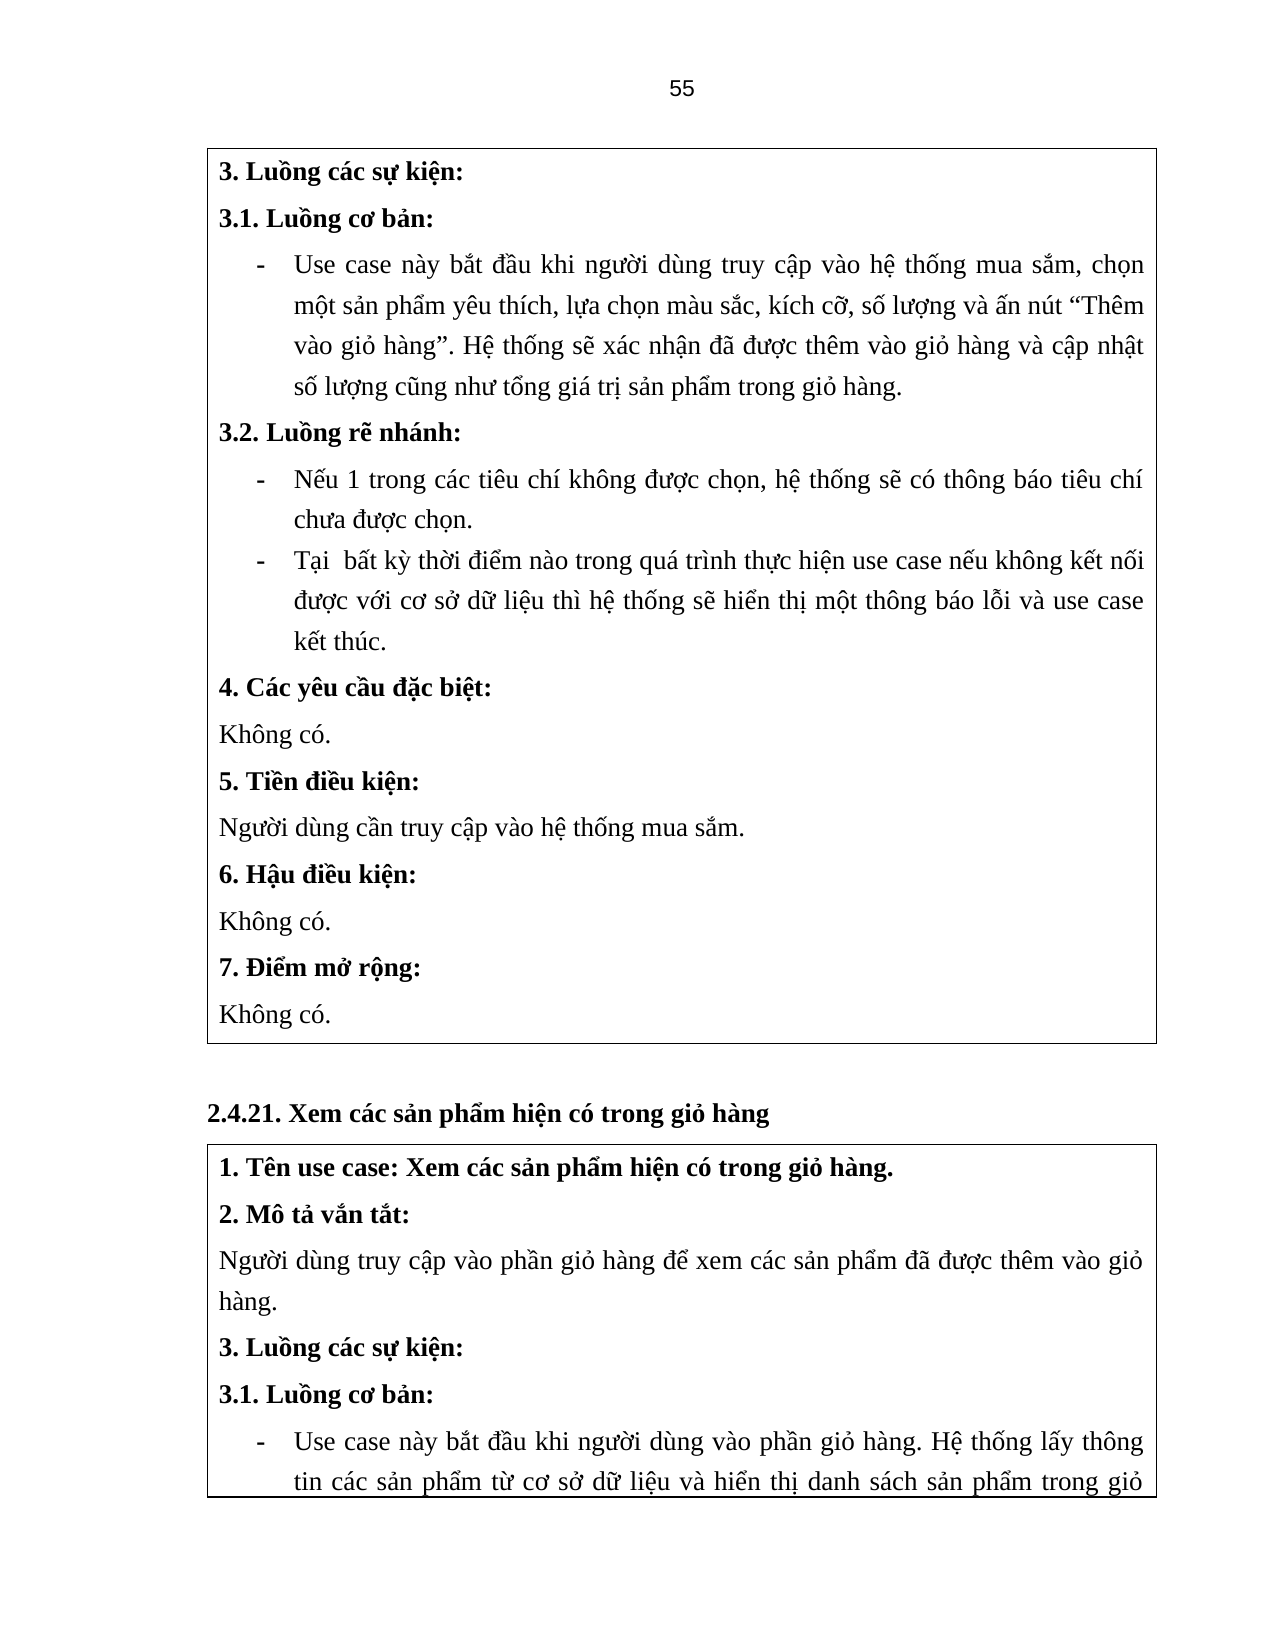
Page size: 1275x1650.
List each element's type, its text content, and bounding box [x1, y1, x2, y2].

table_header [208, 149, 1156, 1043]
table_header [208, 1145, 1156, 1496]
subtitle 2.4.21. Xem các sản phẩm hiện có trong giỏ hàng [207, 1097, 1157, 1128]
